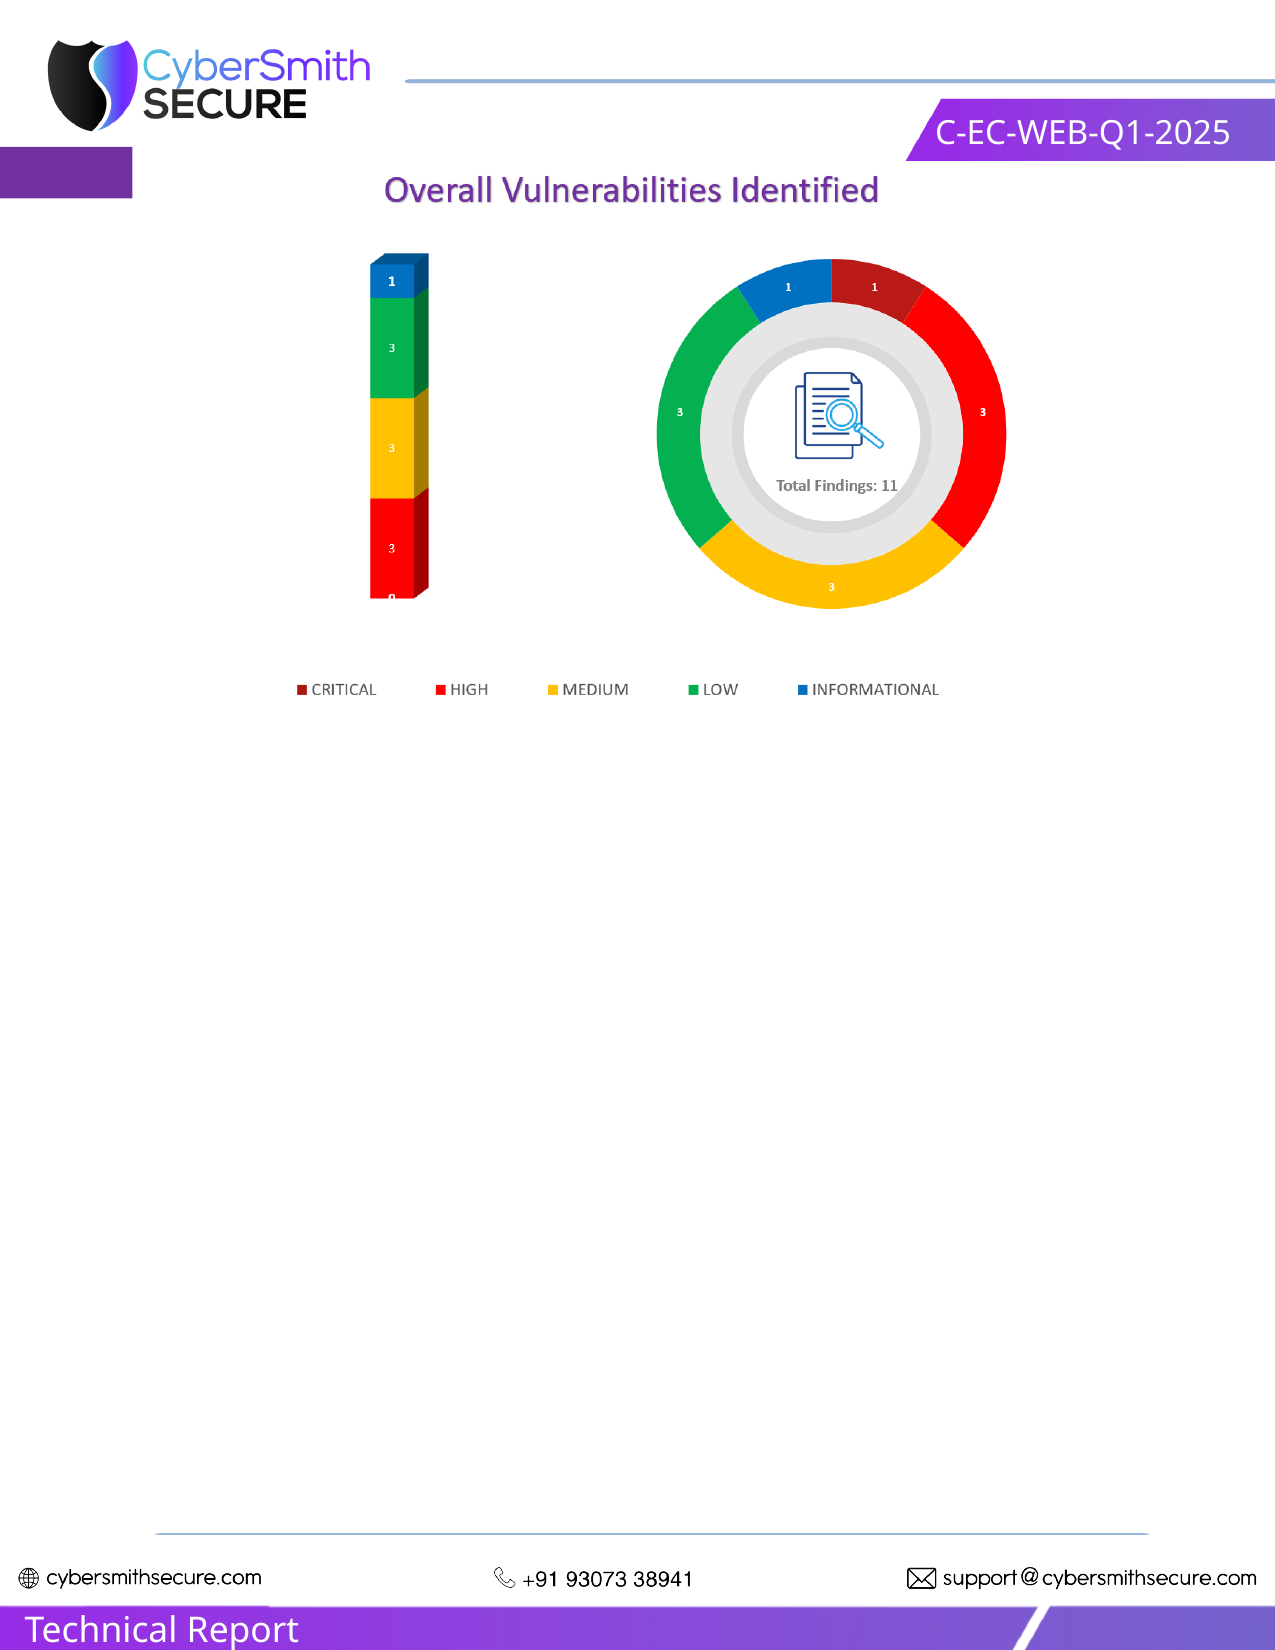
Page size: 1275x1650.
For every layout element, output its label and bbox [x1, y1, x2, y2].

picture [150, 171, 1091, 703]
picture [0, 1533, 1275, 1650]
picture [47, 40, 1275, 161]
picture [234, 1625, 245, 1640]
